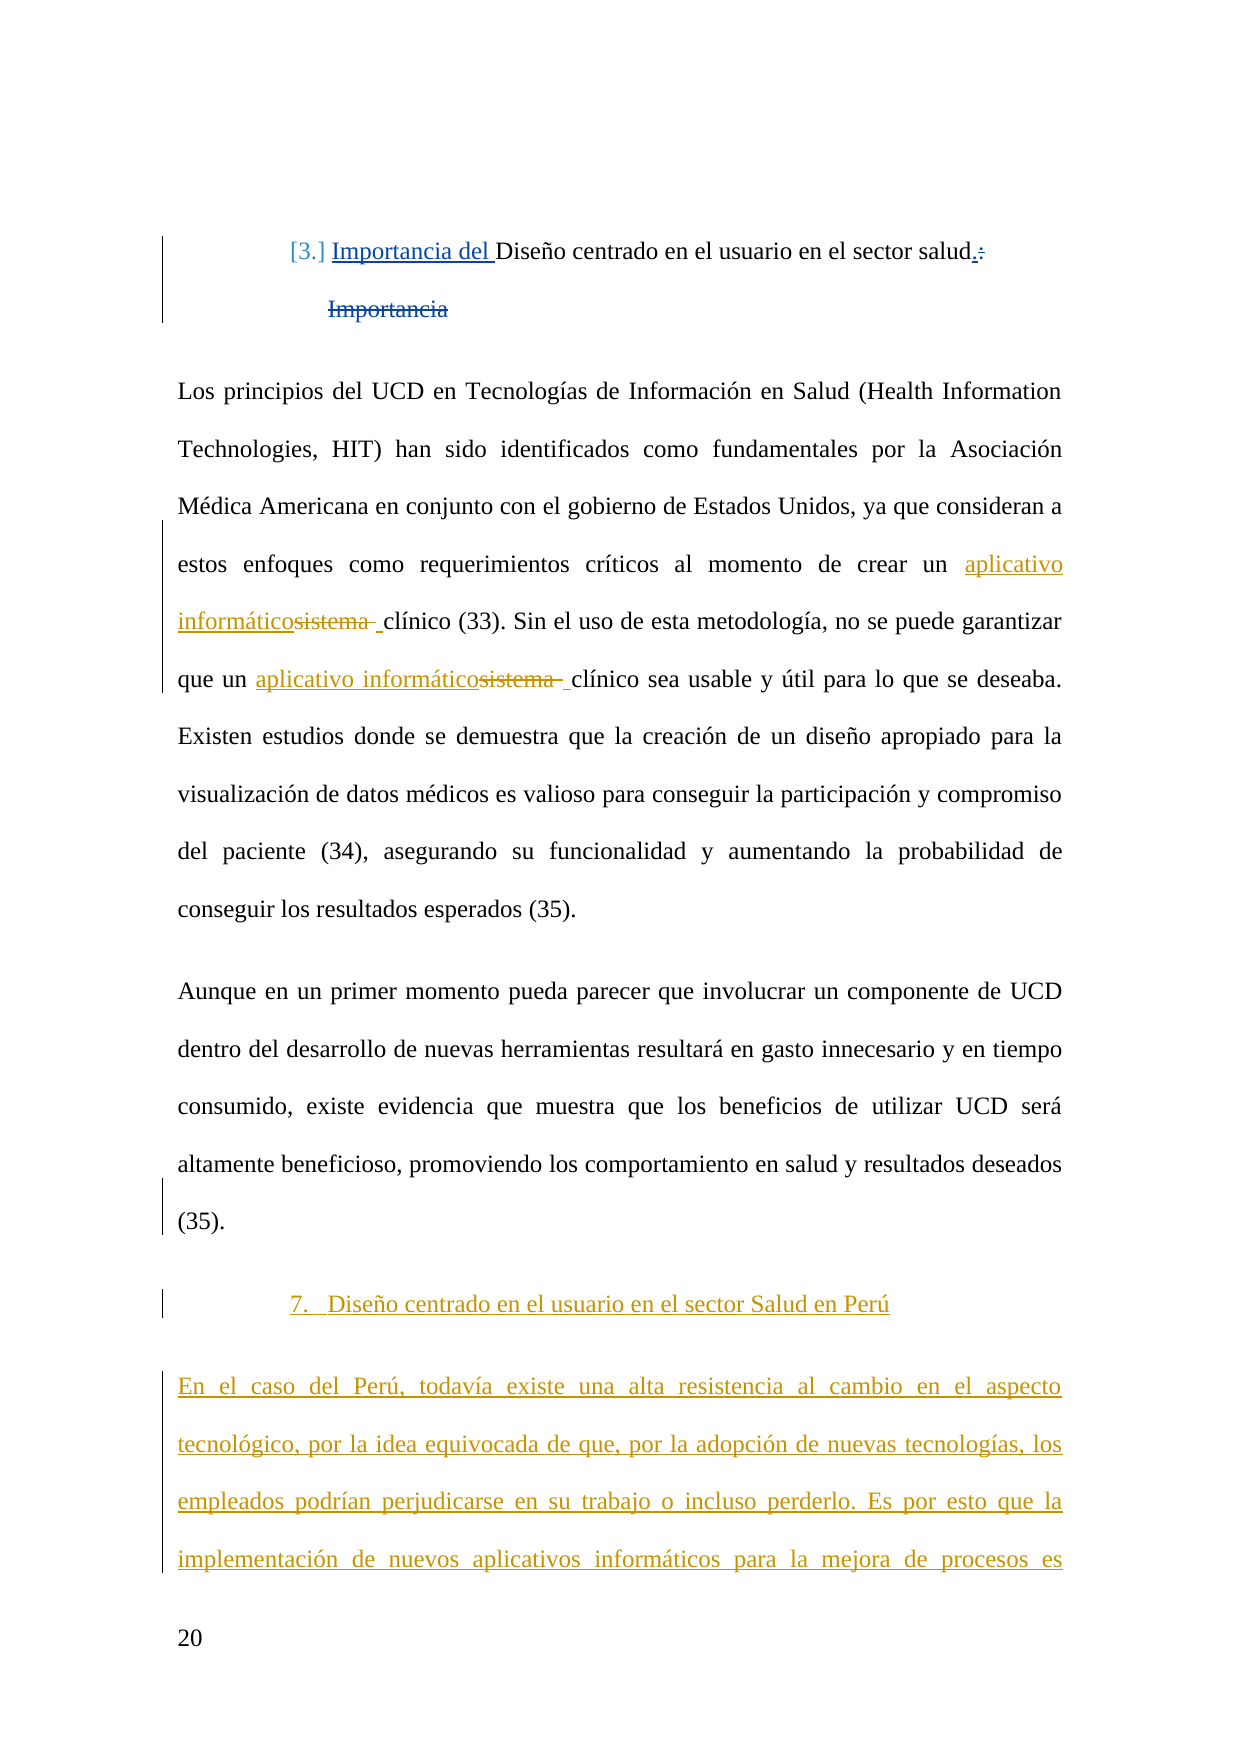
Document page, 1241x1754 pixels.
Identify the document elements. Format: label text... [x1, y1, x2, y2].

subtitle Diseño centrado en el usuario en el sector salud [290, 236, 1063, 322]
text Aunque en un primer momento pueda parecer que involucrar un componente de UCD dentro del desarrollo de nuevas herramientas resultará en gasto innecesario y en tiempo consumido, existe evidencia que muestra que los beneficios de utilizar UCD será altamente beneficioso, promoviendo los comportamiento en salud y resultados deseados (35). [177, 976, 1063, 1235]
text Los principios del UCD en Tecnologías de Información en Salud (Health Information Technologies, HIT) han sido identificados como fundamentales por la Asociación Médica Americana en conjunto con el gobierno de Estados Unidos, ya que consideran a estos enfoques como requerimientos críticos al momento de crear un clínico (33). Sin el uso de esta metodología, no se puede garantizar que un clínico sea usable y útil para lo que se deseaba. Existen estudios donde se demuestra que la creación de un diseño apropiado para la visualización de datos médicos es valioso para conseguir la participación y compromiso del paciente (34), asegurando su funcionalidad y aumentando la probabilidad de conseguir los resultados esperados (35). [177, 376, 1063, 922]
